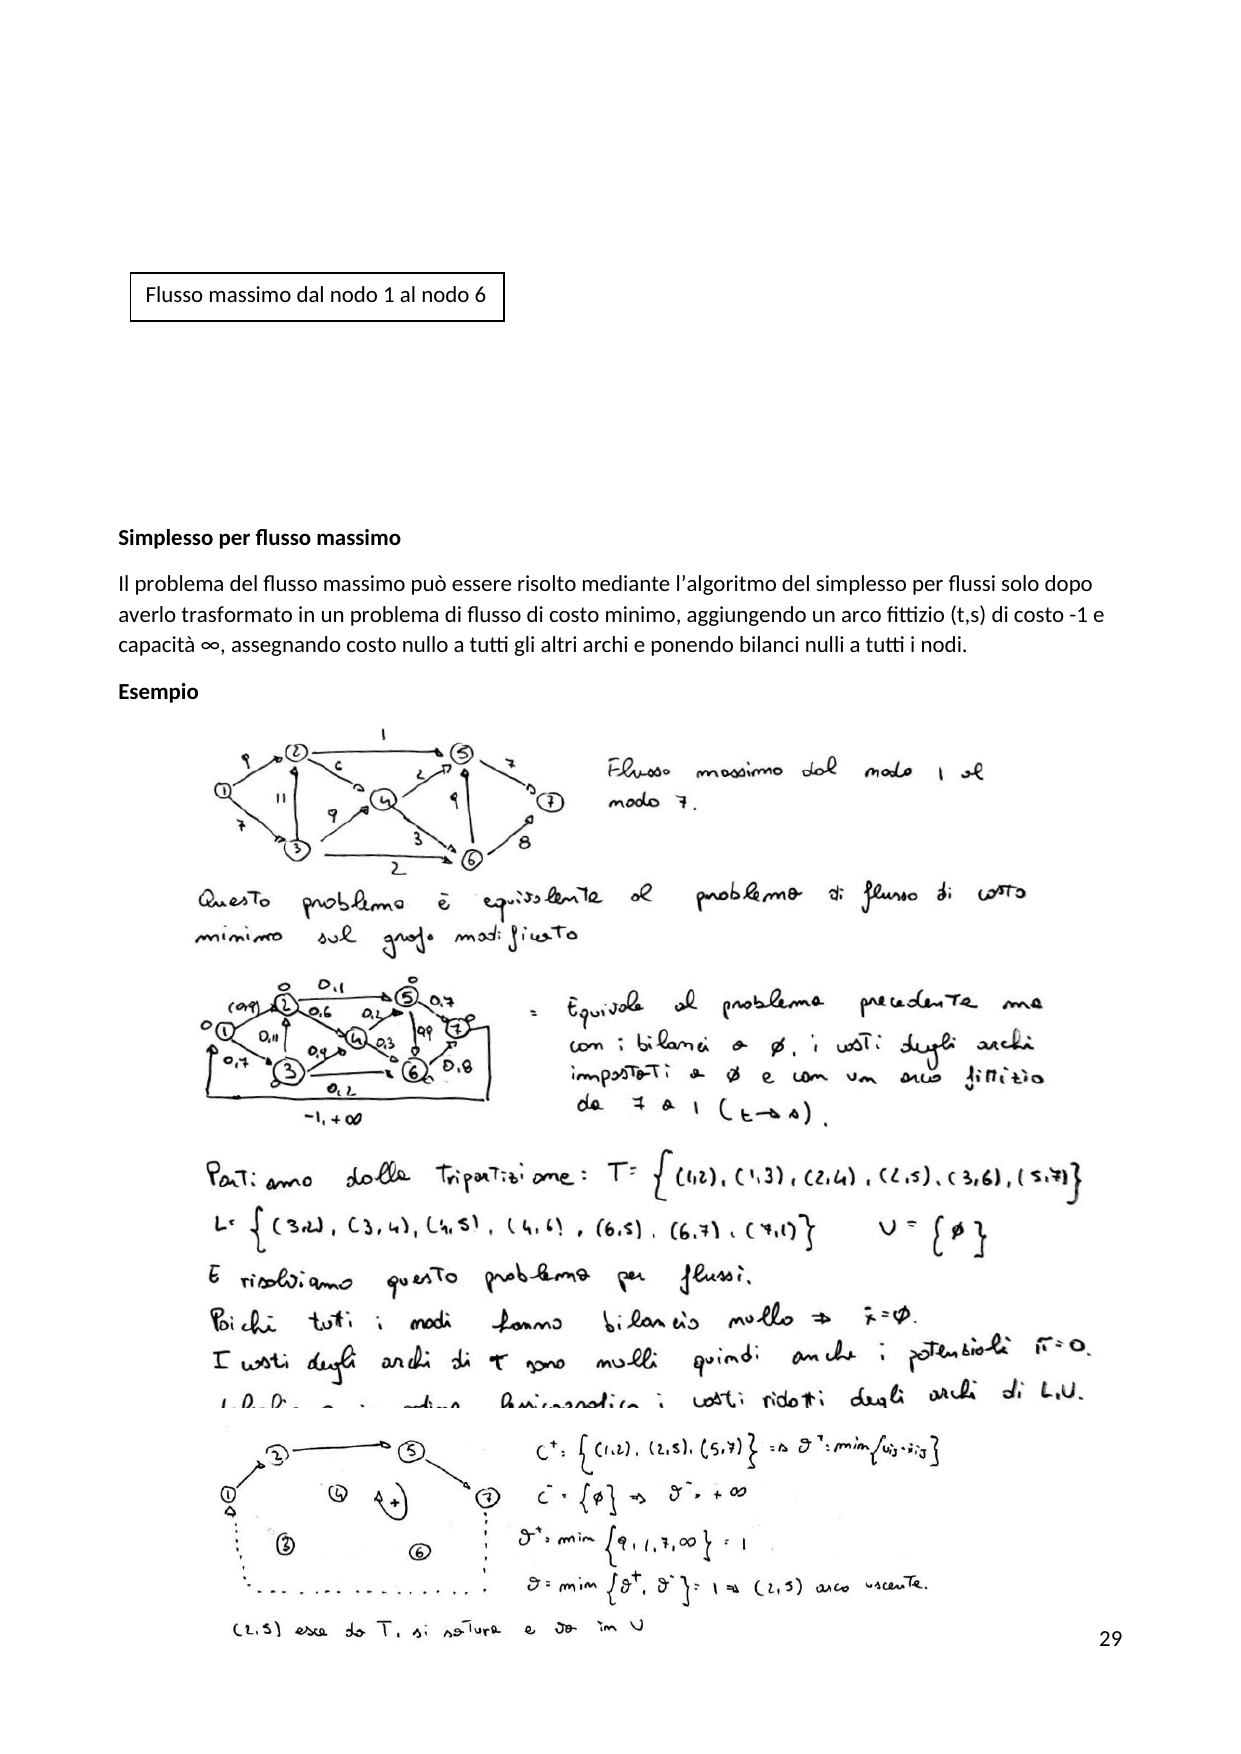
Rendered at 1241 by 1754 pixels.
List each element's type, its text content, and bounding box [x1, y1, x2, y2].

text Il problema del flusso massimo può essere risolto mediante l’algoritmo del simplesso per flussi solo dopo averlo trasformato in un problema di flusso di costo minimo, aggiungendo un arco fittizio (t,s) di costo -1 e capacità ∞, assegnando costo nullo a tutti gli altri archi e ponendo bilanci nulli a tutti i nodi. [118, 569, 1122, 658]
text Esempio [118, 677, 1122, 705]
picture [181, 705, 1114, 1645]
text Simplesso per flusso massimo [118, 523, 1122, 551]
